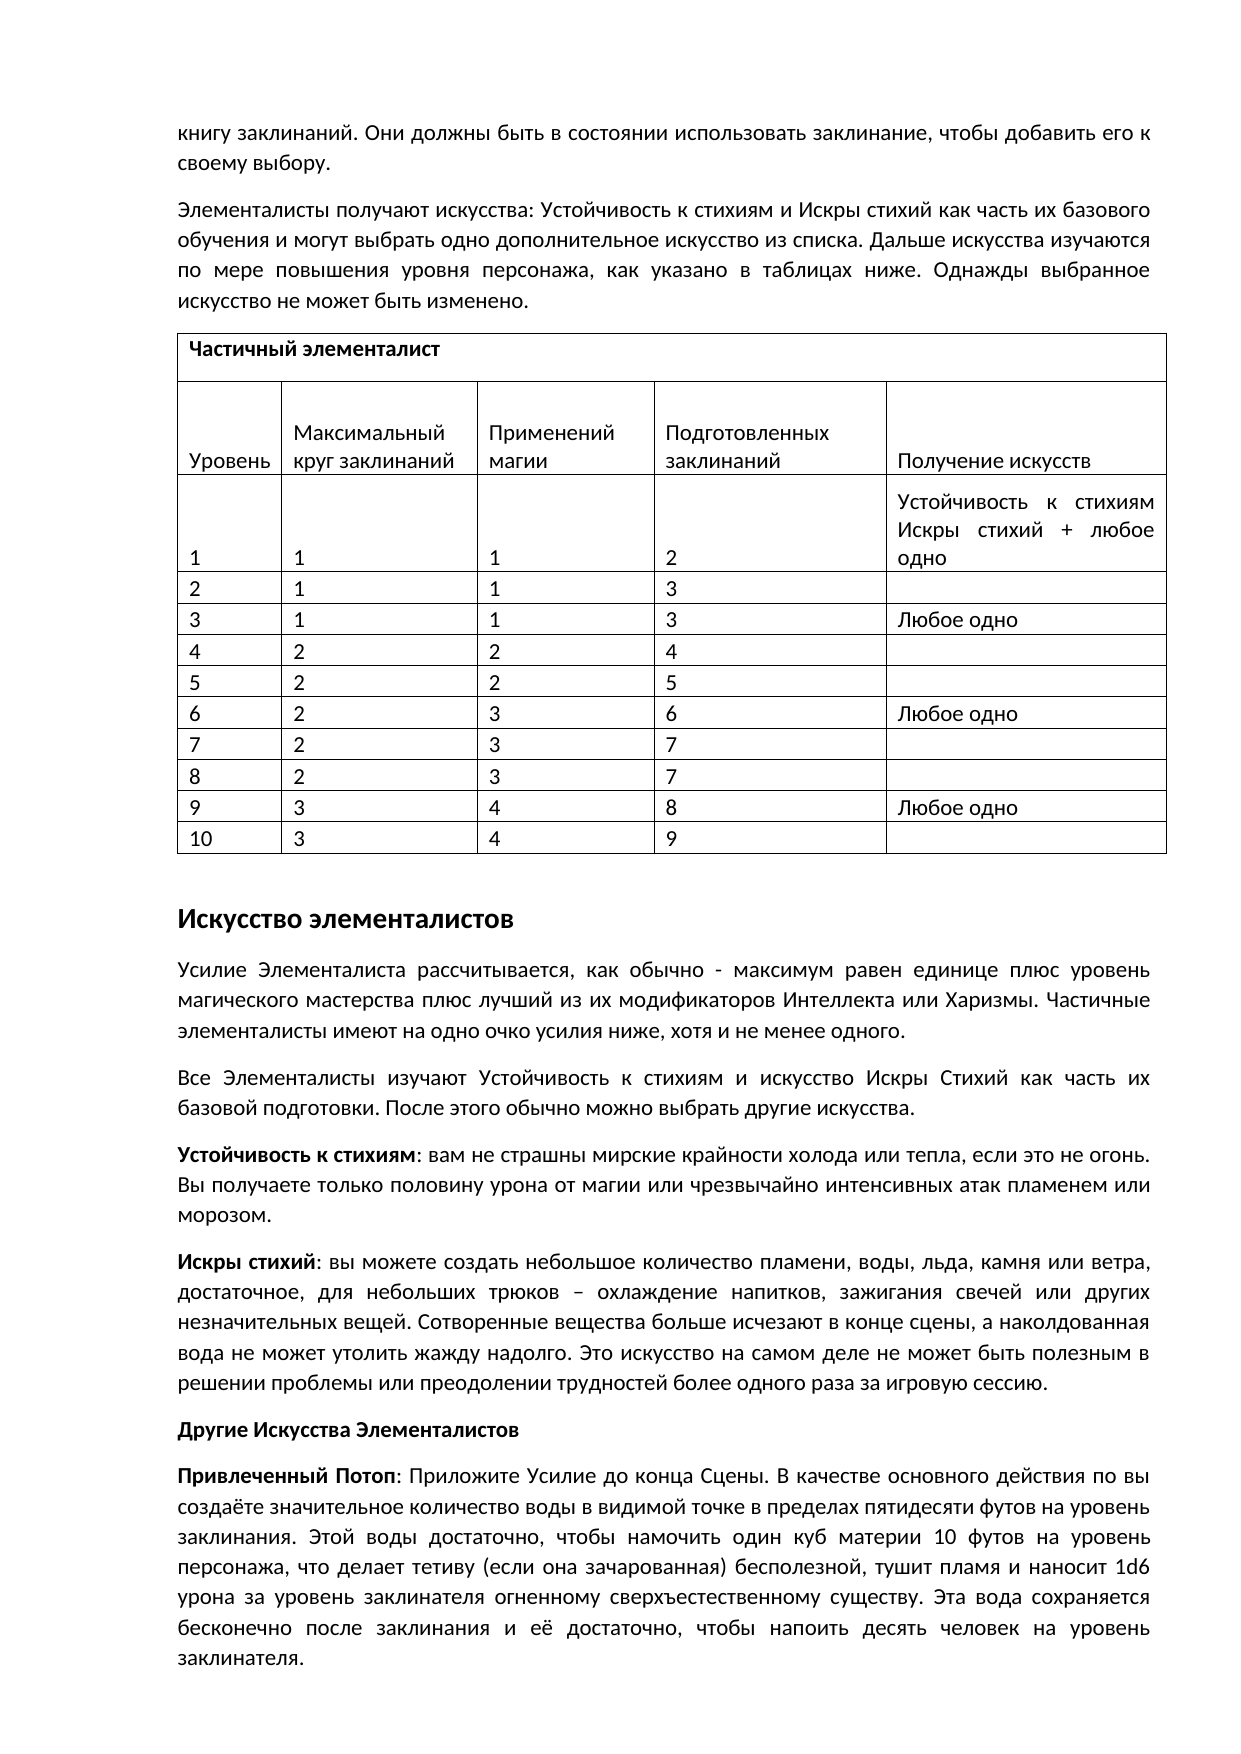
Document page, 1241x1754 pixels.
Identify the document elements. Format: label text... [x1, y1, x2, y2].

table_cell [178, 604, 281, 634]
text Устойчивость к стихиям: вам не страшны мирские крайности холода или тепла, если это не огонь. Вы получаете только половину урона от магии или чрезвычайно интенсивных атак пламенем или морозом. [177, 1140, 1152, 1228]
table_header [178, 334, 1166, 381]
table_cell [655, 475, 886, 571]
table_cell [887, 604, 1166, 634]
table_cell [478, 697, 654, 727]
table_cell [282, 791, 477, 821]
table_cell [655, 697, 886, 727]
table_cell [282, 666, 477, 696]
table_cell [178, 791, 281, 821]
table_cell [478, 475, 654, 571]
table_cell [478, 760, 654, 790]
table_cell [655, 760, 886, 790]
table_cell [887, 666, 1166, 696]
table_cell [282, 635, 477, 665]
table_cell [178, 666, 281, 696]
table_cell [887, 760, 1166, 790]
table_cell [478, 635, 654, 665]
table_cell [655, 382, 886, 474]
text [177, 118, 1152, 176]
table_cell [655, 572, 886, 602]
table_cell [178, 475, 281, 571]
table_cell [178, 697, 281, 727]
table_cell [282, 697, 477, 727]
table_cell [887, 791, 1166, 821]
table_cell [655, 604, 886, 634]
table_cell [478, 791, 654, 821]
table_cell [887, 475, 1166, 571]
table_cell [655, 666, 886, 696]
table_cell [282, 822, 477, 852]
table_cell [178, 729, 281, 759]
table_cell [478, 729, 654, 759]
text Другие Искусства Элементалистов [177, 1415, 1152, 1443]
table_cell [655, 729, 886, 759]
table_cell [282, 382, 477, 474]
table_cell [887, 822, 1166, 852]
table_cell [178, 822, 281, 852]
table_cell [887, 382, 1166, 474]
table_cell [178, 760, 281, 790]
text Все Элементалисты изучают Устойчивость к стихиям и искусство Искры Стихий как часть их базовой подготовки. После этого обычно можно выбрать другие искусства. [177, 1063, 1152, 1121]
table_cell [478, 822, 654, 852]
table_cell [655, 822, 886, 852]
text Привлеченный Потоп: Приложите Усилие до конца Сцены. В качестве основного действия по вы создаёте значительное количество воды в видимой точке в пределах пятидесяти футов на уровень заклинания. Этой воды достаточно, чтобы намочить один куб материи 10 футов на уровень персонажа, что делает тетиву (если она зачарованная) бесполезной, тушит пламя и наносит 1d6 урона за уровень заклинателя огненному сверхъестественному существу. Эта вода сохраняется бесконечно после заклинания и её достаточно, чтобы напоить десять человек на уровень заклинателя. [177, 1462, 1152, 1671]
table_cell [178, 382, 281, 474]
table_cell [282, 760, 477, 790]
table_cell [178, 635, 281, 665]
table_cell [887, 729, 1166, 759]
text Искусство элементалистов [177, 900, 1152, 936]
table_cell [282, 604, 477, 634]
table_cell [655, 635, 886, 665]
text Усилие Элементалиста рассчитывается, как обычно - максимум равен единице плюс уровень магического мастерства плюс лучший из их модификаторов Интеллекта или Харизмы. Частичные элементалисты имеют на одно очко усилия ниже, хотя и не менее одного. [177, 955, 1152, 1044]
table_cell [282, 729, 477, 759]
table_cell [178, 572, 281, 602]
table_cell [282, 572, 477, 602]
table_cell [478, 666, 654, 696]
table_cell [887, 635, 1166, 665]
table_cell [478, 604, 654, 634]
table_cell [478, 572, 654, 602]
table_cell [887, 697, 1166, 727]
text Искры стихий: вы можете создать небольшое количество пламени, воды, льда, камня или ветра, достаточное, для небольших трюков – охлаждение напитков, зажигания свечей или других незначительных вещей. Сотворенные вещества больше исчезают в конце сцены, а наколдованная вода не может утолить жажду надолго. Это искусство на самом деле не может быть полезным в решении проблемы или преодолении трудностей более одного раза за игровую сессию. [177, 1247, 1152, 1396]
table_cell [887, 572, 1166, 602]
text Элементалисты получают искусства: Устойчивость к стихиям и Искры стихий как часть их базового обучения и могут выбрать одно дополнительное искусство из списка. Дальше искусства изучаются по мере повышения уровня персонажа, как указано в таблицах ниже. Однажды выбранное искусство не может быть изменено. [177, 195, 1152, 314]
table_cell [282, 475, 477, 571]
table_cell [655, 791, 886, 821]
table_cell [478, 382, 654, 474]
